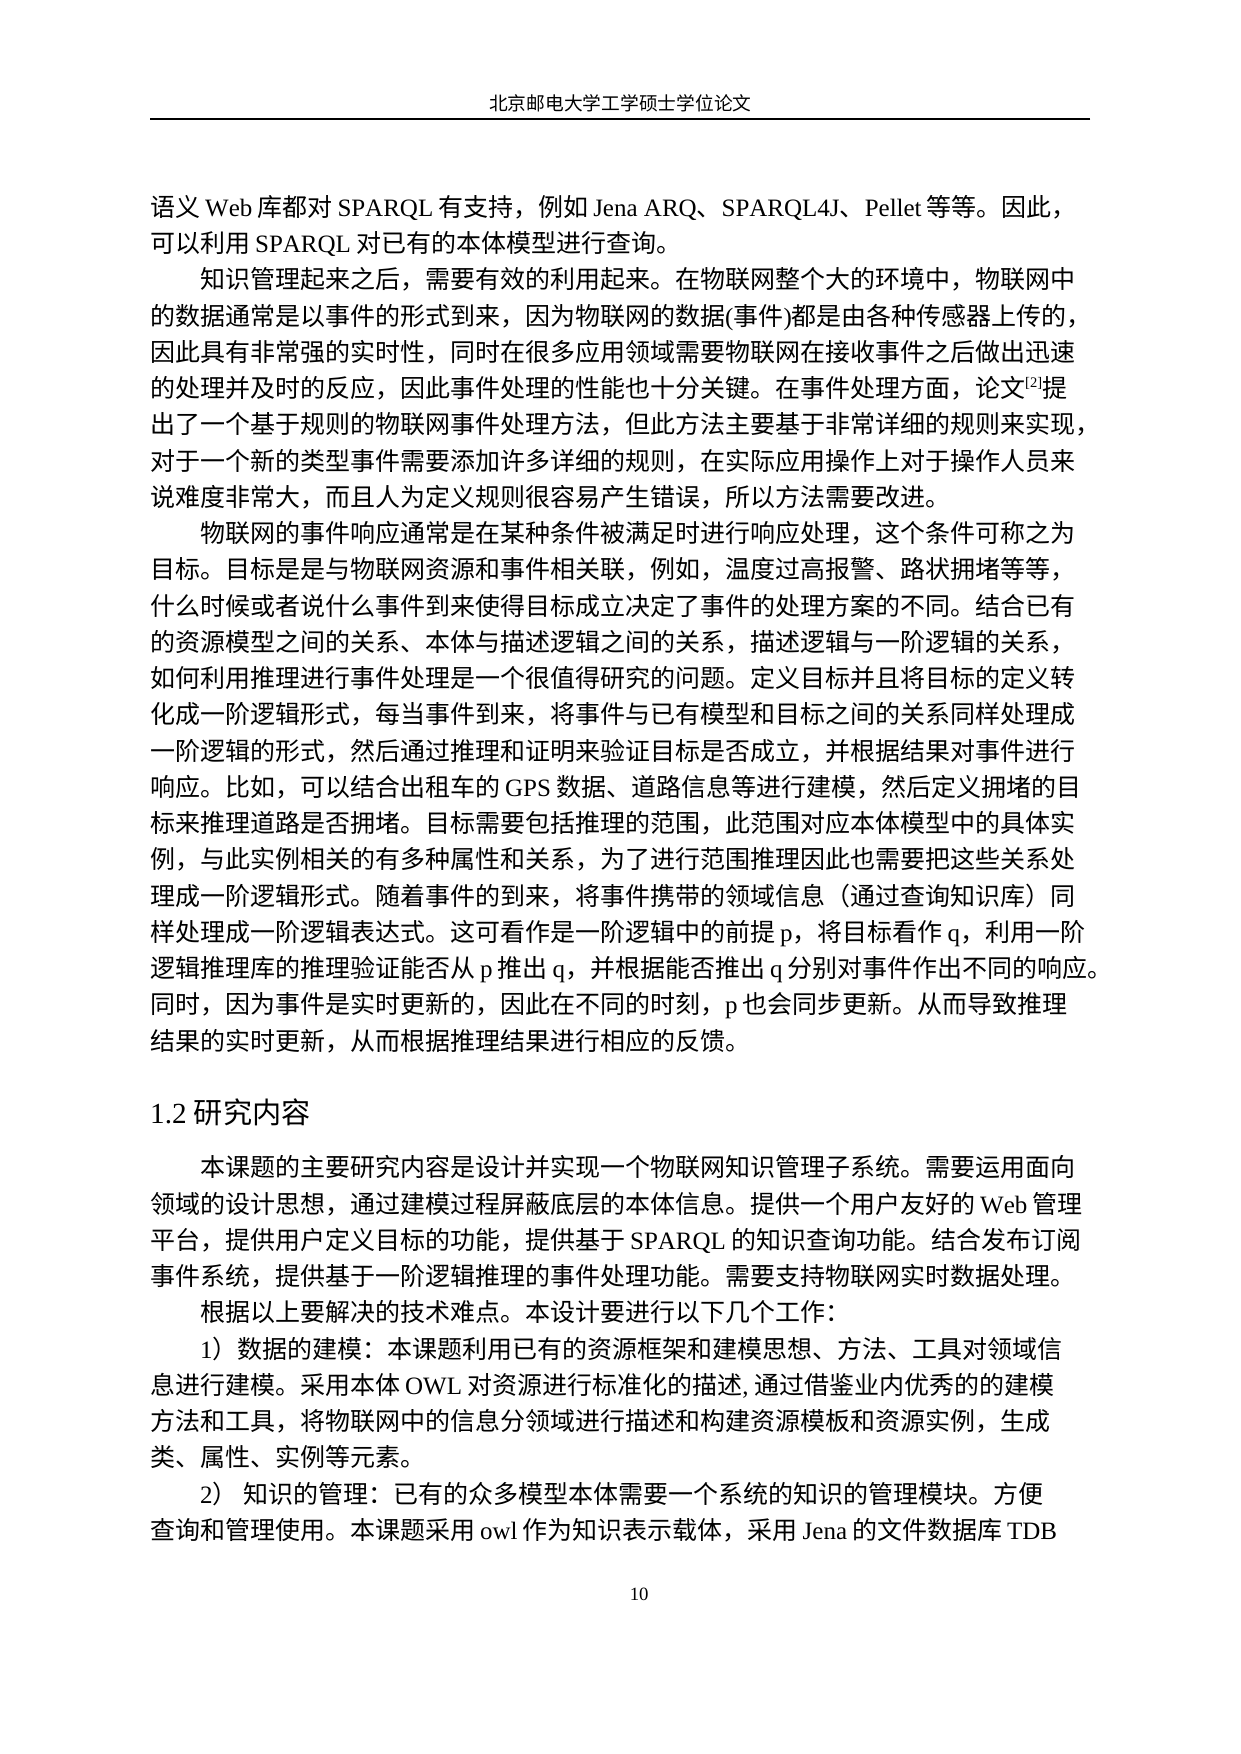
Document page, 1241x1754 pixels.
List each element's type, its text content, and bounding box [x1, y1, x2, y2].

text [150, 1474, 1065, 1547]
text 知识管理起来之后，需要有效的利用起来。在物联网整个大的环境中，物联网中的数据通常是以事件的形式到来，因为物联网的数据(事件)都是由各种传感器上传的，因此具有非常强的实时性，同时在很多应用领域需要物联网在接收事件之后做出迅速的处理并及时的反应，因此事件处理的性能也十分关键。在事件处理方面，论文[2]提出了一个基于规则的物联网事件处理方法，但此方法主要基于非常详细的规则来实现，对于一个新的类型事件需要添加许多详细的规则，在实际应用操作上对于操作人员来说难度非常大，而且人为定义规则很容易产生错误，所以方法需要改进。 [150, 260, 1090, 514]
text 物联网的事件响应通常是在某种条件被满足时进行响应处理，这个条件可称之为目标。目标是是与物联网资源和事件相关联，例如，温度过高报警、路状拥堵等等，什么时候或者说什么事件到来使得目标成立决定了事件的处理方案的不同。结合已有的资源模型之间的关系、本体与描述逻辑之间的关系，描述逻辑与一阶逻辑的关系，如何利用推理进行事件处理是一个很值得研究的问题。定义目标并且将目标的定义转化成一阶逻辑形式，每当事件到来，将事件与已有模型和目标之间的关系同样处理成一阶逻辑的形式，然后通过推理和证明来验证目标是否成立，并根据结果对事件进行响应。比如，可以结合出租车的GPS数据、道路信息等进行建模，然后定义拥堵的目标来推理道路是否拥堵。目标需要包括推理的范围，此范围对应本体模型中的具体实例，与此实例相关的有多种属性和关系，为了进行范围推理因此也需要把这些关系处理成一阶逻辑形式。随着事件的到来，将事件携带的领域信息（通过查询知识库）同样处理成一阶逻辑表达式。这可看作是一阶逻辑中的前提p，将目标看作q，利用一阶逻辑推理库的推理验证能否从p推出q，并根据能否推出q分别对事件作出不同的响应。同时，因为事件是实时更新的，因此在不同的时刻，p也会同步更新。从而导致推理结果的实时更新，从而根据推理结果进行相应的反馈。 [150, 514, 1090, 1057]
text 本课题的主要研究内容是设计并实现一个物联网知识管理子系统。需要运用面向领域的设计思想，通过建模过程屏蔽底层的本体信息。提供一个用户友好的Web管理平台，提供用户定义目标的功能，提供基于SPARQL的知识查询功能。结合发布订阅事件系统，提供基于一阶逻辑推理的事件处理功能。需要支持物联网实时数据处理。 [150, 1148, 1090, 1293]
text 1）数据的建模：本课题利用已有的资源框架和建模思想、方法、工具对领域信息进行建模。采用本体OWL对资源进行标准化的描述, 通过借鉴业内优秀的的建模方法和工具，将物联网中的信息分领域进行描述和构建资源模板和资源实例，生成类、属性、实例等元素。 [150, 1329, 1065, 1474]
text 根据以上要解决的技术难点。本设计要进行以下几个工作： [150, 1293, 1090, 1329]
subtitle 1.2 研究内容 [150, 1090, 1090, 1132]
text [150, 187, 1090, 260]
